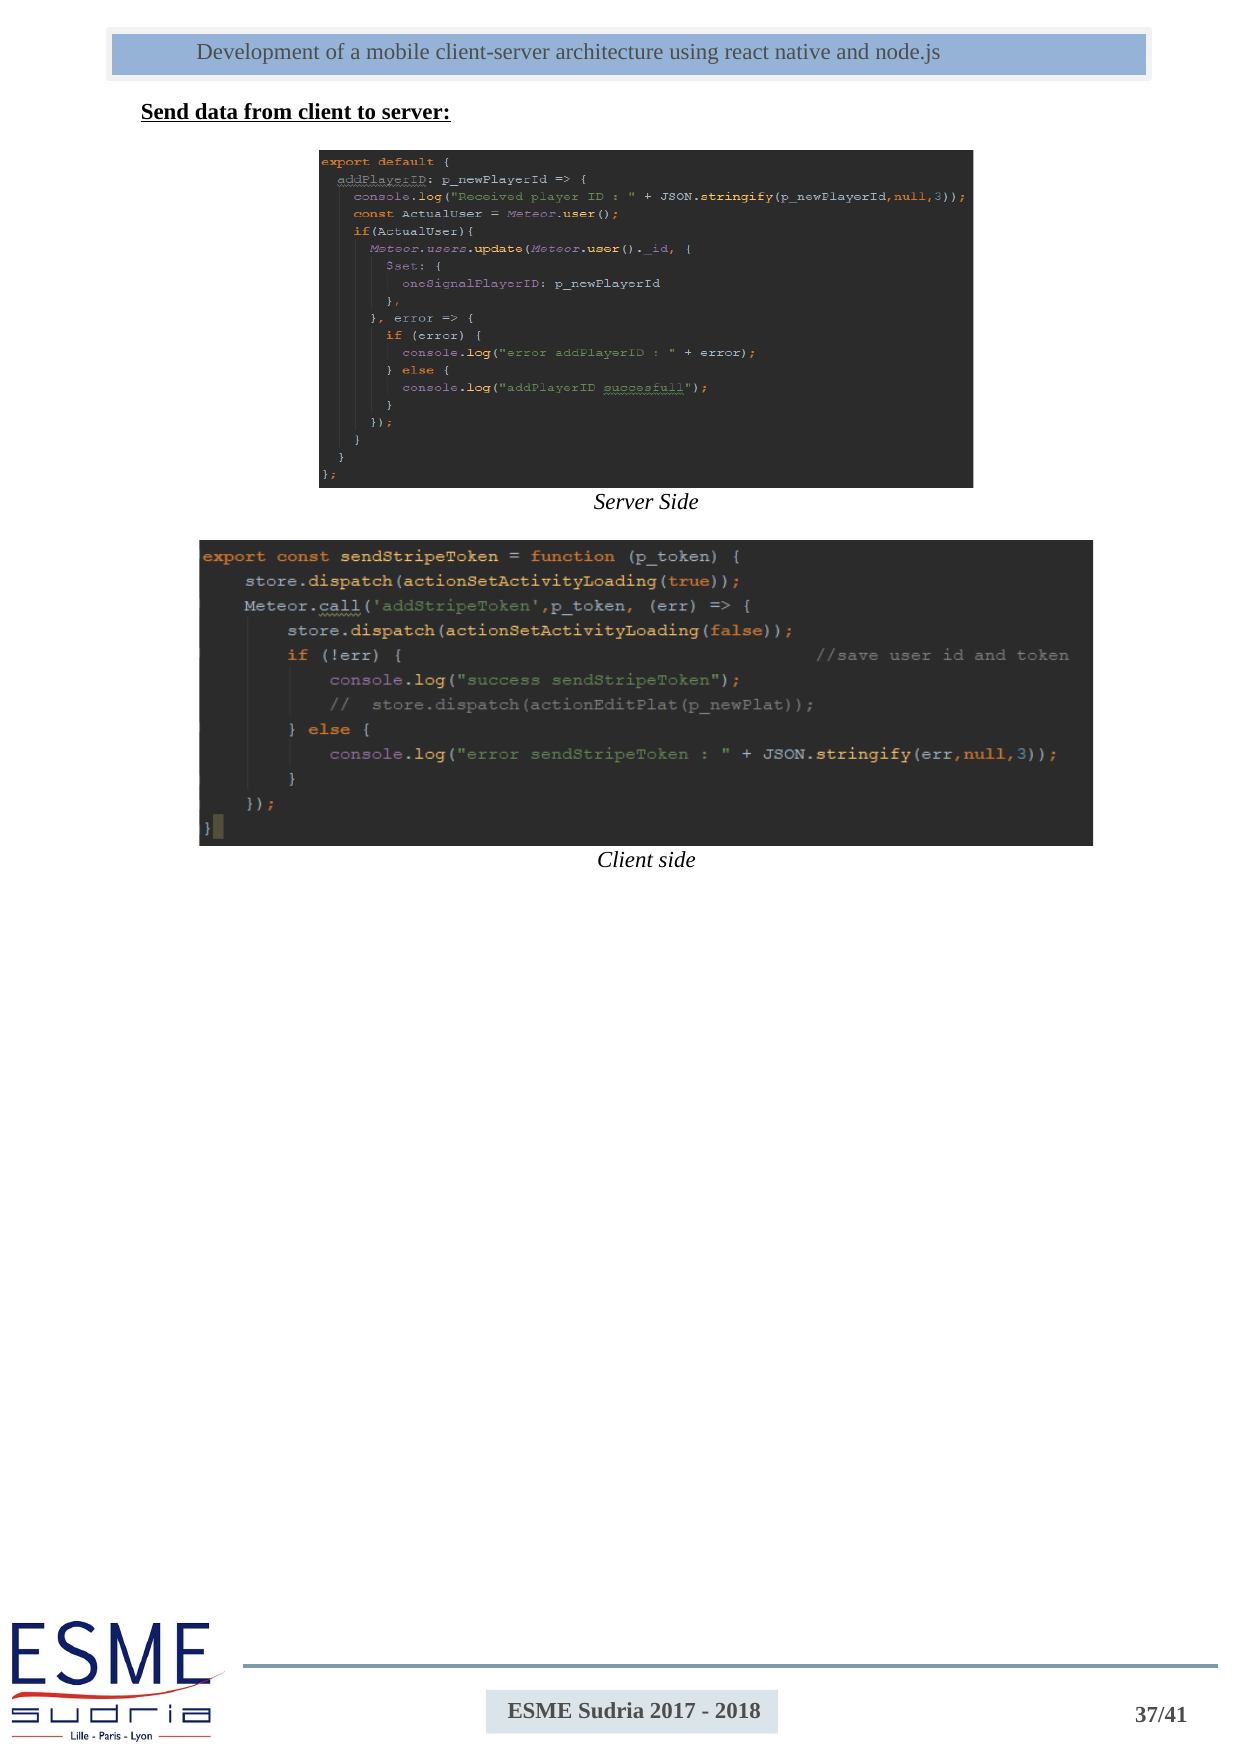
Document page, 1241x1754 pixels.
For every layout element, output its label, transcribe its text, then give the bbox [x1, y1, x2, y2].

picture [199, 540, 1094, 846]
picture [319, 150, 974, 488]
text Client side [141, 846, 1152, 872]
text Server Side [141, 488, 1152, 514]
picture [11, 1621, 225, 1742]
text Send data from client to server: [141, 98, 1152, 124]
